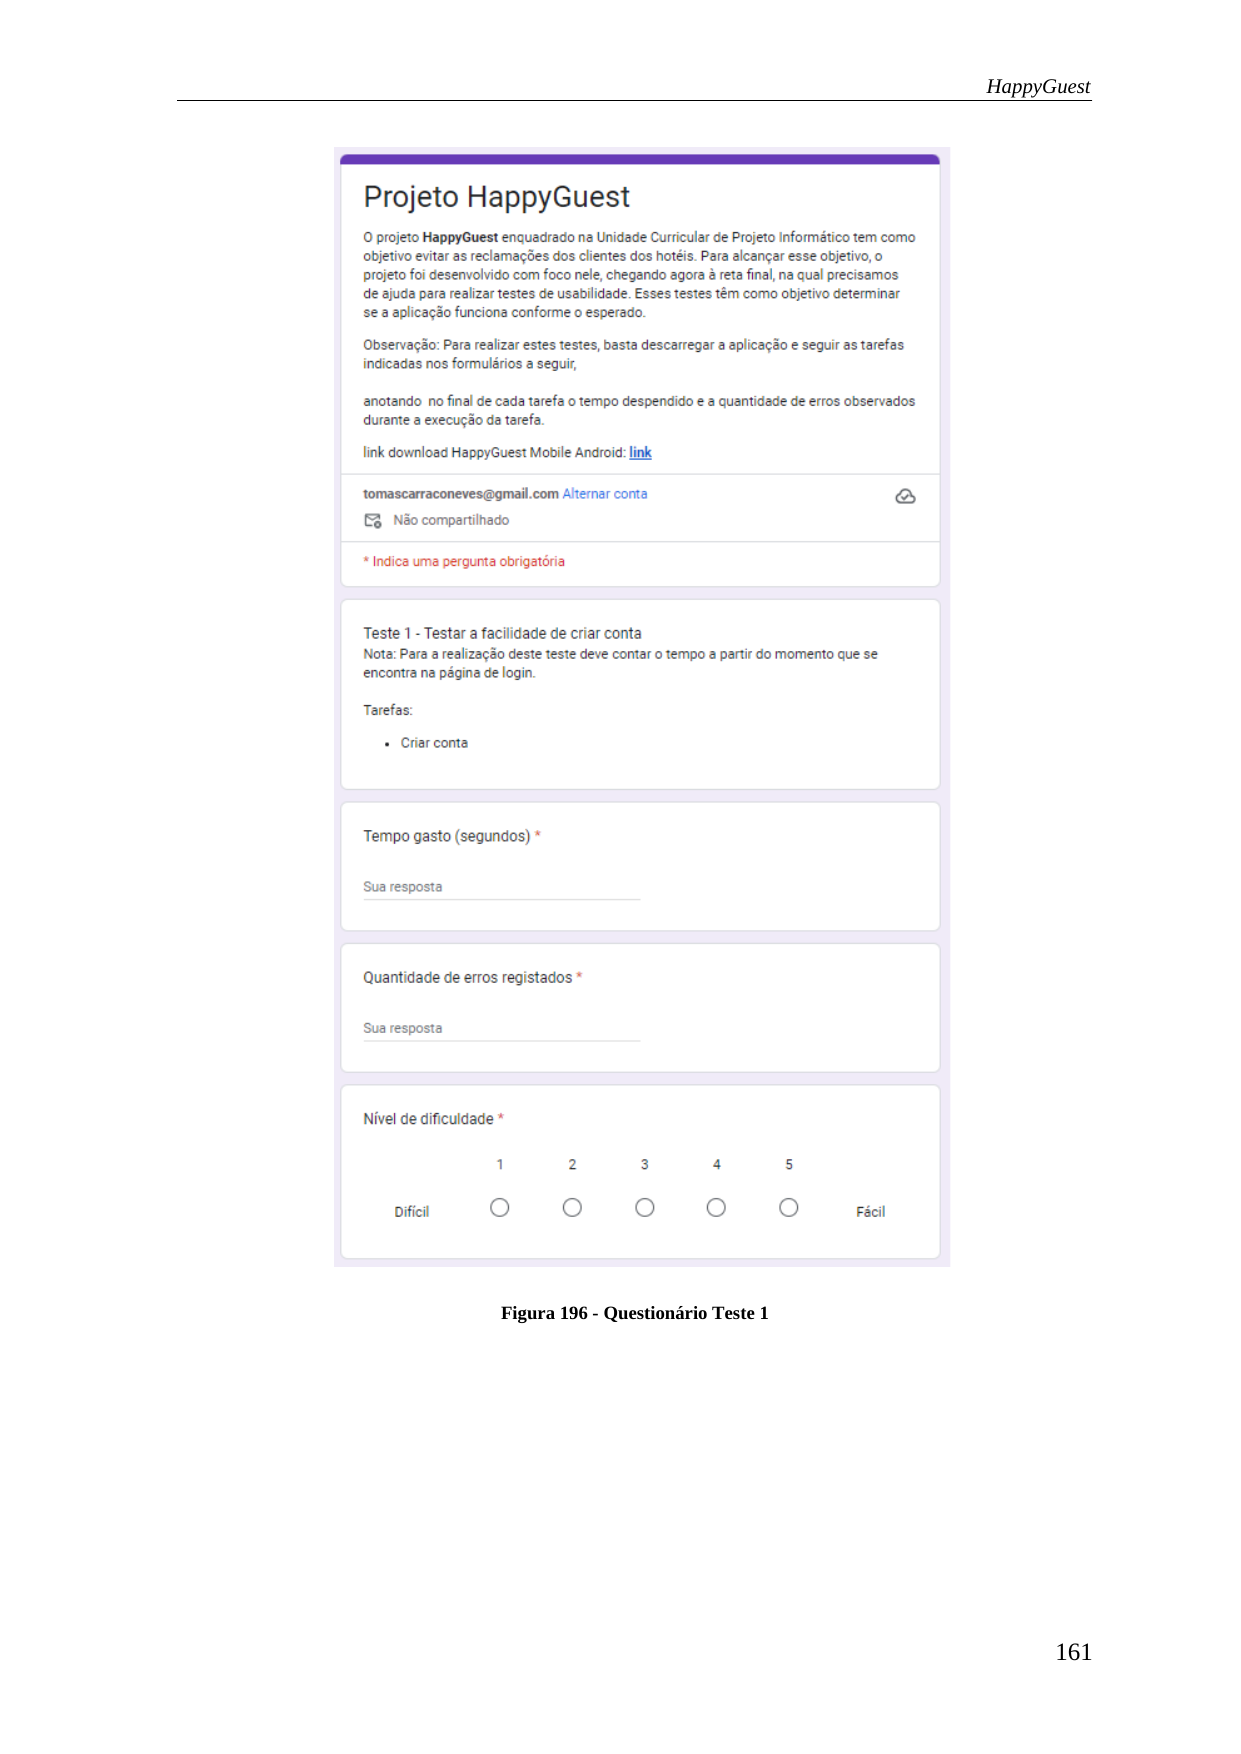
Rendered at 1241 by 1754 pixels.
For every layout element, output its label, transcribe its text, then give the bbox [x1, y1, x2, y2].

text Figura 196 - Questionário Teste 1 [177, 1302, 1092, 1323]
picture [334, 147, 951, 1267]
